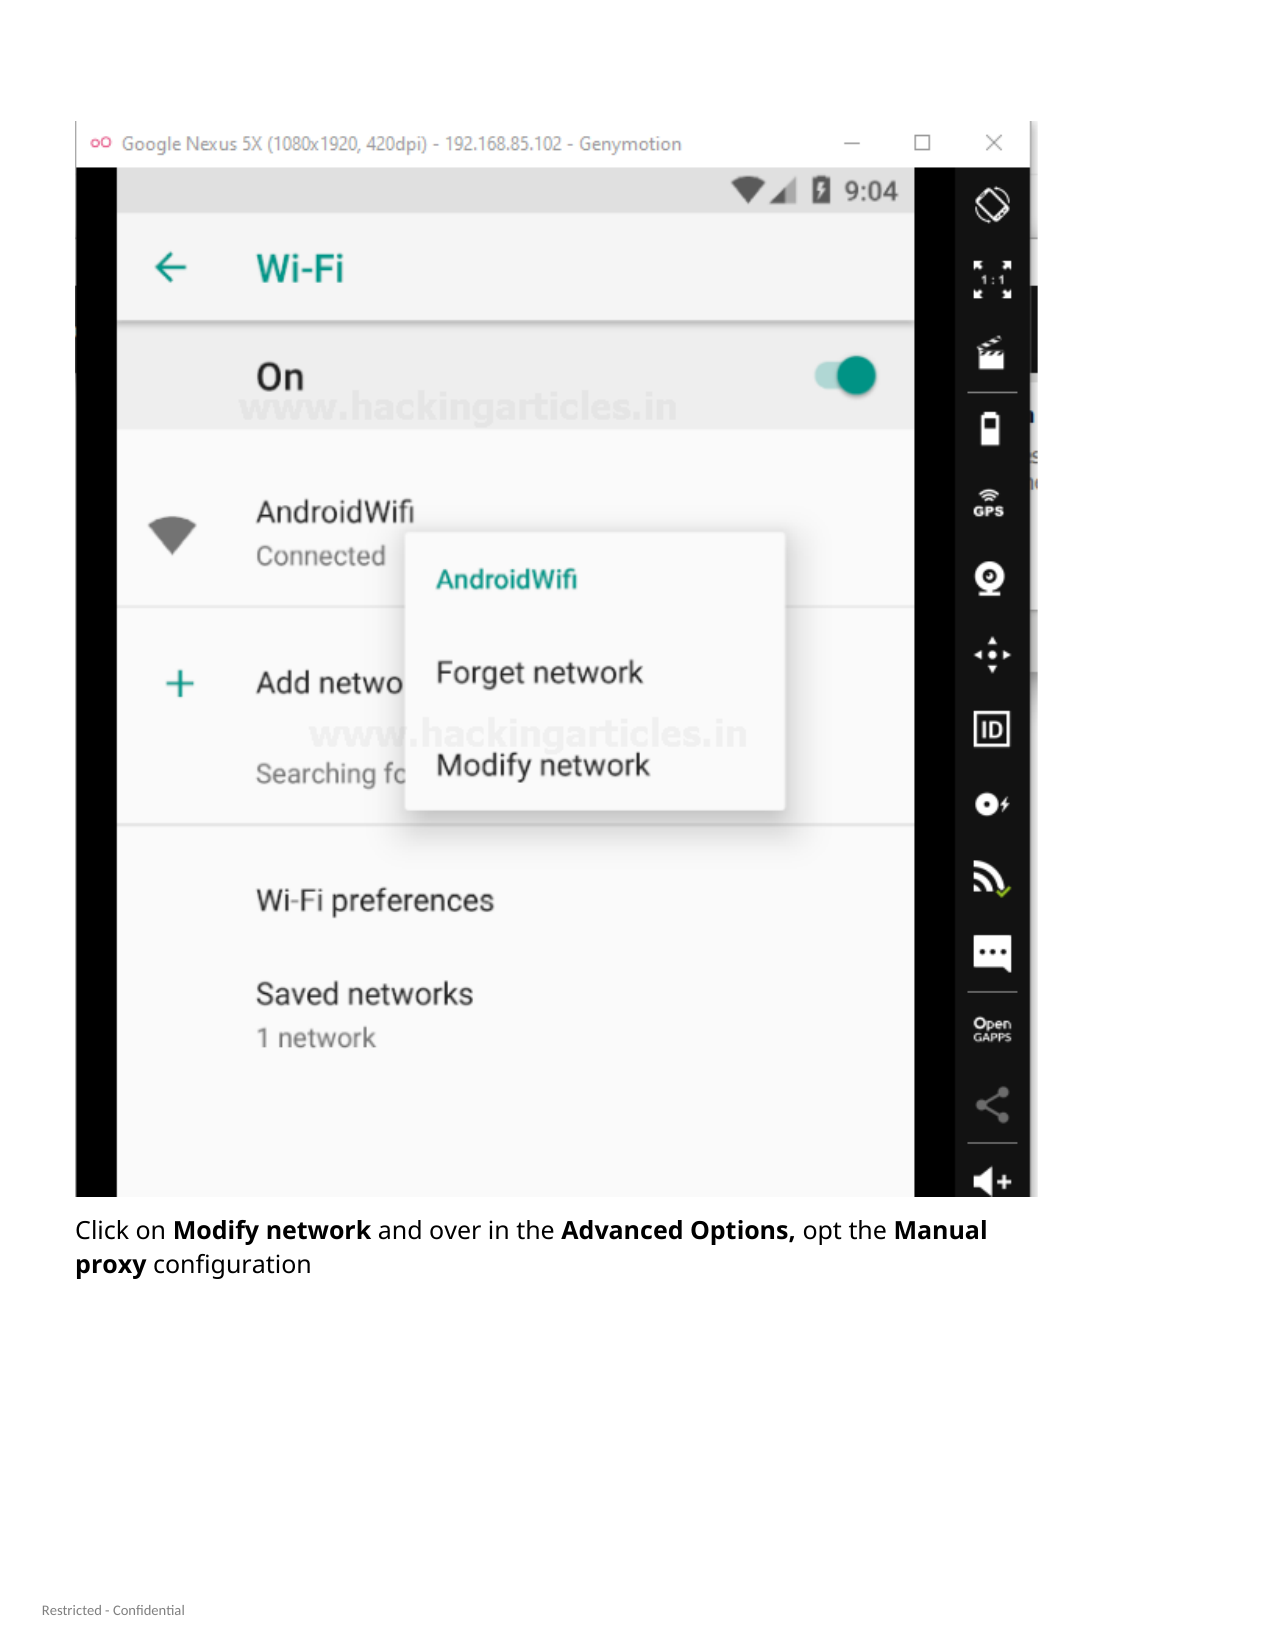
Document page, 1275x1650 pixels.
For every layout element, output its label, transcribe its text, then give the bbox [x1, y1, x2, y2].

picture [75, 121, 1038, 1197]
text Click on Modify network and over in the Advanced Options, opt the Manual proxy configuration [75, 1212, 1200, 1281]
